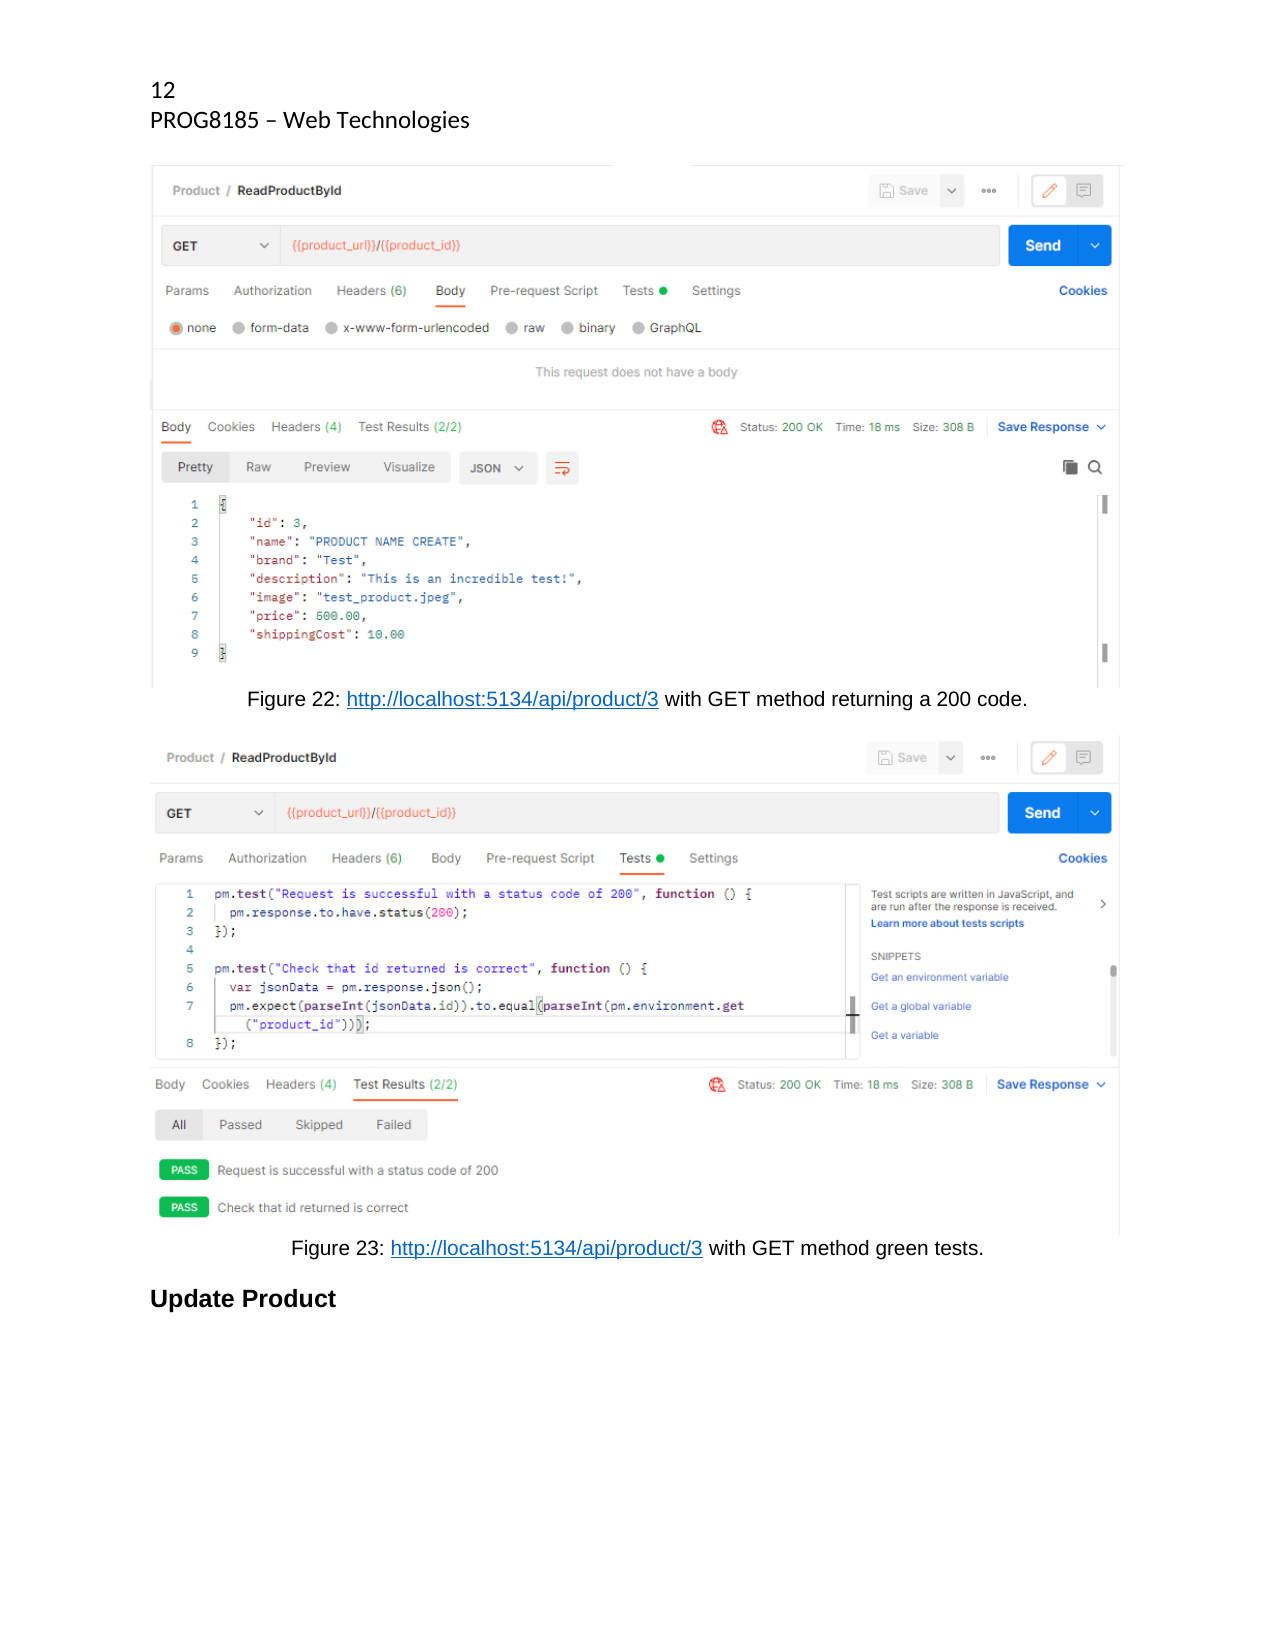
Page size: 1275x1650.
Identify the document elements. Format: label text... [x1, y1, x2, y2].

text Figure 23: http://localhost:5134/api/product/3 with GET method green tests. [150, 1236, 1125, 1259]
text Figure 22: http://localhost:5134/api/product/3 with GET method returning a 200 code. [150, 688, 1125, 711]
picture [150, 165, 1125, 688]
text Update Product [150, 1283, 1125, 1312]
picture [150, 735, 1125, 1236]
